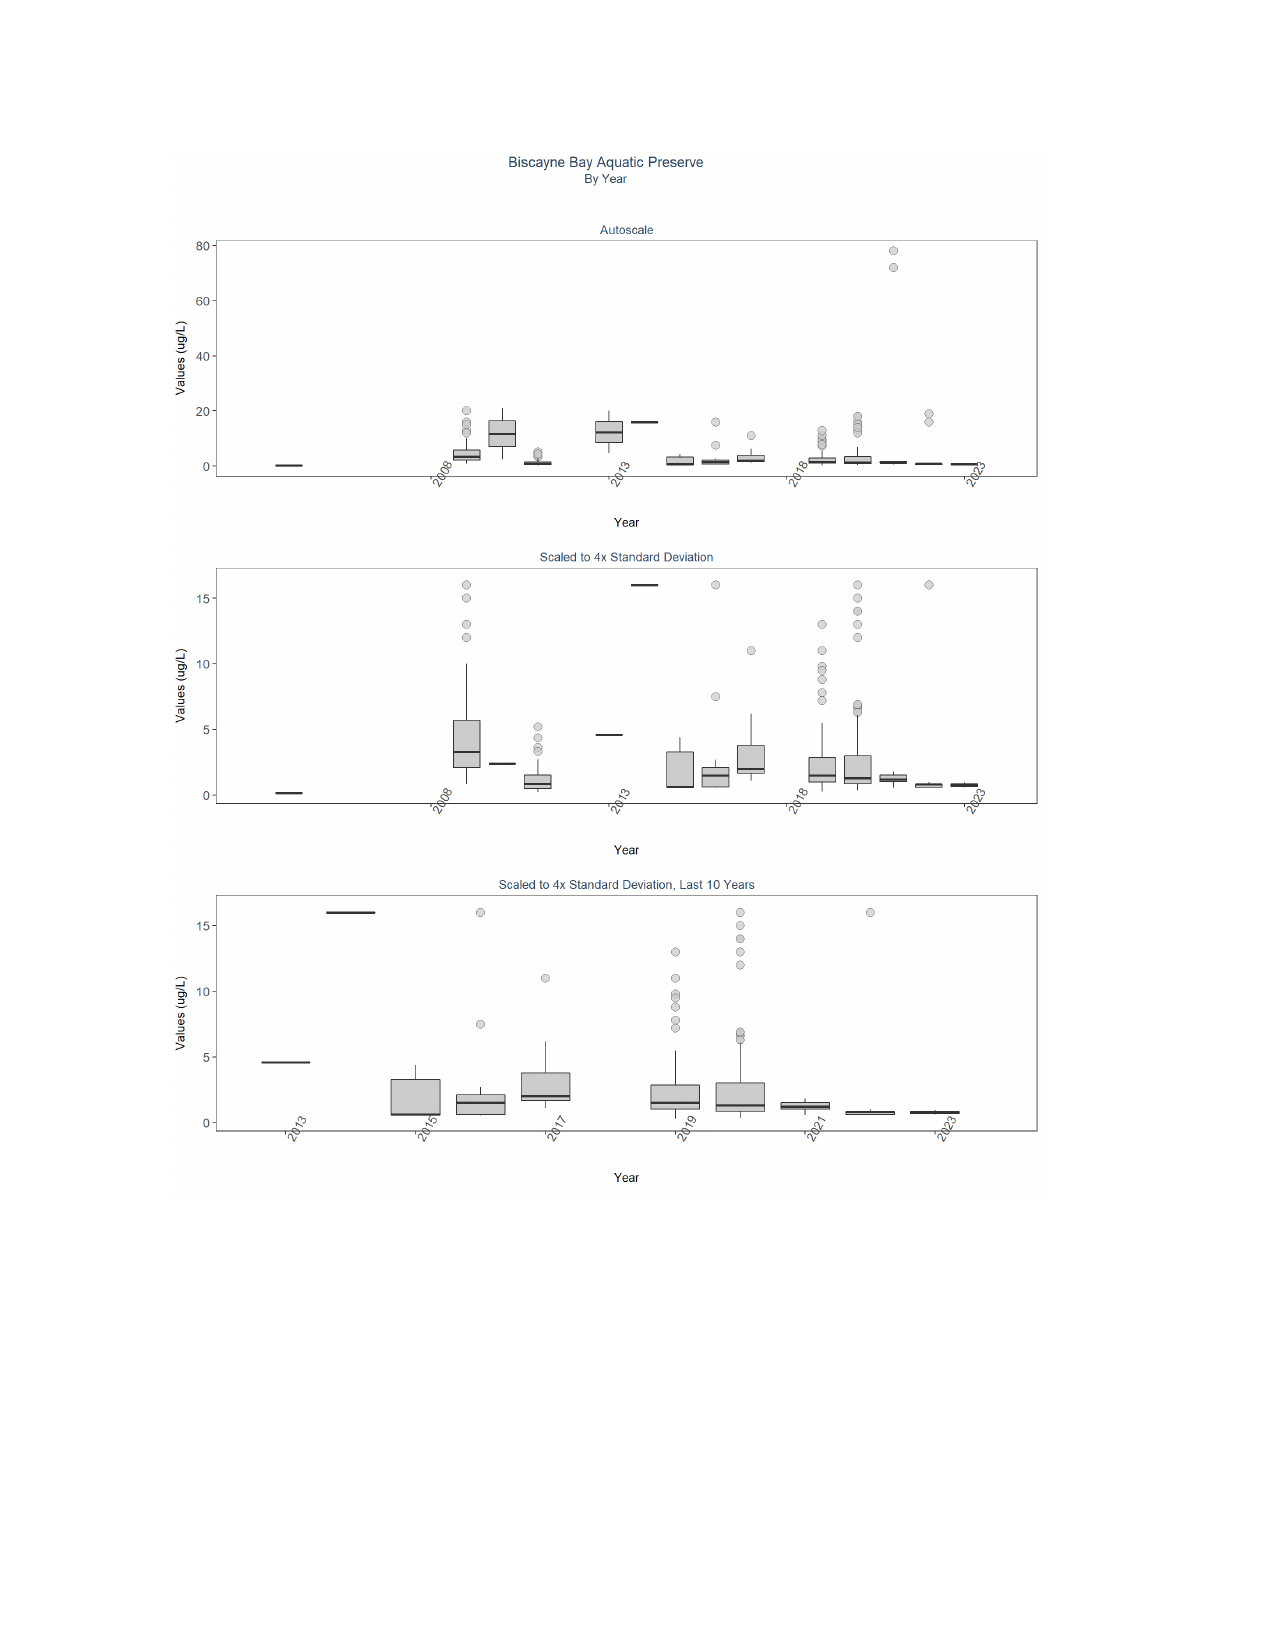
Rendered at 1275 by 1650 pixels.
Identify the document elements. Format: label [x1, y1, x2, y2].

picture [168, 150, 1044, 1200]
